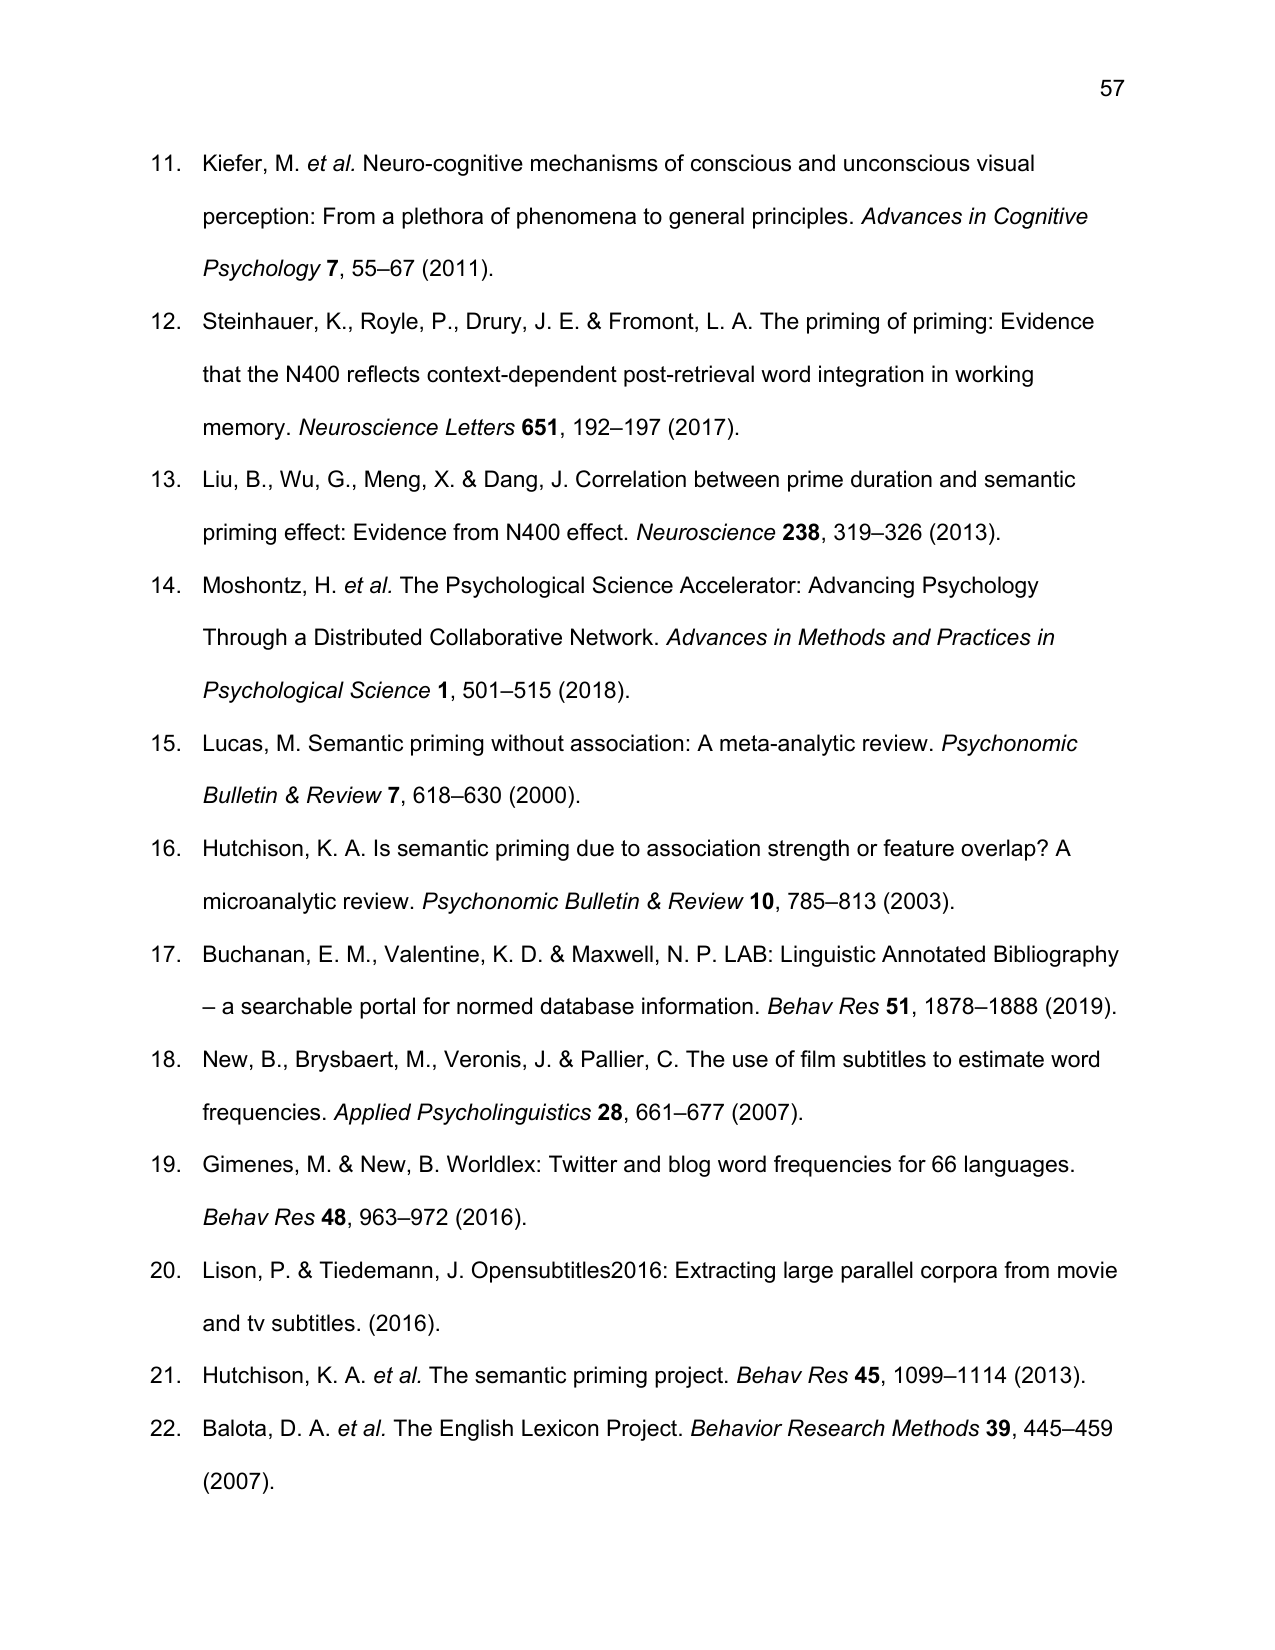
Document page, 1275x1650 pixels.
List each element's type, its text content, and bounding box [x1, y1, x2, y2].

text 19. Gimenes, M. & New, B. Worldlex: Twitter and blog word frequencies for 66 languages. Behav Res 48, 963–972 (2016). [150, 1151, 1125, 1231]
text 17. Buchanan, E. M., Valentine, K. D. & Maxwell, N. P. LAB: Linguistic Annotated Bibliography – a searchable portal for normed database information. Behav Res 51, 1878–1888 (2019). [150, 941, 1125, 1020]
text 13. Liu, B., Wu, G., Meng, X. & Dang, J. Correlation between prime duration and semantic priming effect: Evidence from N400 effect. Neuroscience 238, 319–326 (2013). [150, 466, 1125, 545]
text 21. Hutchison, K. A. et al. The semantic priming project. Behav Res 45, 1099–1114 (2013). [150, 1362, 1125, 1389]
text 18. New, B., Brysbaert, M., Veronis, J. & Pallier, C. The use of film subtitles to estimate word frequencies. Applied Psycholinguistics 28, 661–677 (2007). [150, 1046, 1125, 1125]
text 20. Lison, P. & Tiedemann, J. Opensubtitles2016: Extracting large parallel corpora from movie and tv subtitles. (2016). [150, 1257, 1125, 1336]
text 22. Balota, D. A. et al. The English Lexicon Project. Behavior Research Methods 39, 445–459 (2007). [150, 1415, 1125, 1494]
text 12. Steinhauer, K., Royle, P., Drury, J. E. & Fromont, L. A. The priming of priming: Evidence that the N400 reflects context-dependent post-retrieval word integration in working memory. Neuroscience Letters 651, 192–197 (2017). [150, 308, 1125, 440]
text 16. Hutchison, K. A. Is semantic priming due to association strength or feature overlap? A microanalytic review. Psychonomic Bulletin & Review 10, 785–813 (2003). [150, 835, 1125, 914]
text 14. Moshontz, H. et al. The Psychological Science Accelerator: Advancing Psychology Through a Distributed Collaborative Network. Advances in Methods and Practices in Psychological Science 1, 501–515 (2018). [150, 572, 1125, 703]
text 11. Kiefer, M. et al. Neuro-cognitive mechanisms of conscious and unconscious visual perception: From a plethora of phenomena to general principles. Advances in Cognitive Psychology 7, 55–67 (2011). [150, 150, 1125, 282]
text 15. Lucas, M. Semantic priming without association: A meta-analytic review. Psychonomic Bulletin & Review 7, 618–630 (2000). [150, 730, 1125, 809]
